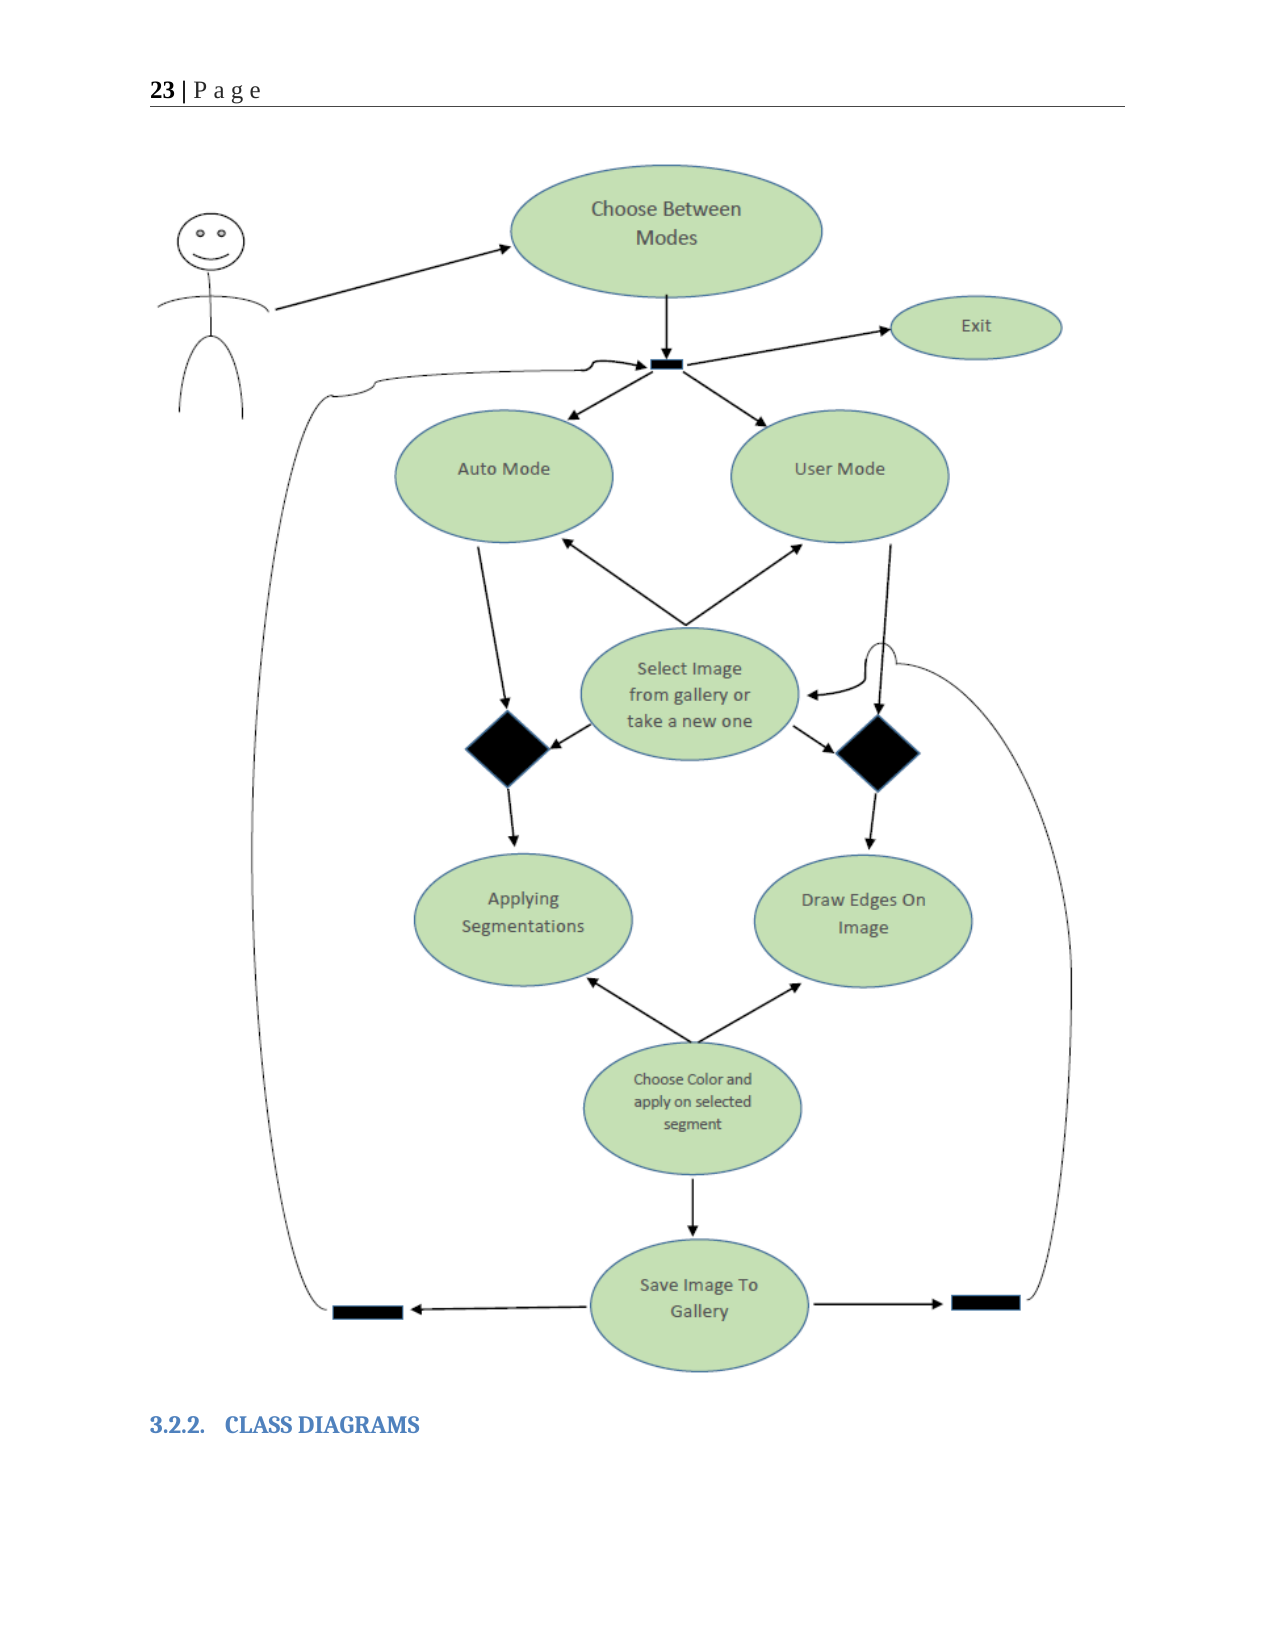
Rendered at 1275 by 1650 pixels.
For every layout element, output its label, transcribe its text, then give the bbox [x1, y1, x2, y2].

picture [150, 150, 1125, 1387]
subtitle 3.2.2. CLASS DIAGRAMS [150, 1411, 1125, 1440]
